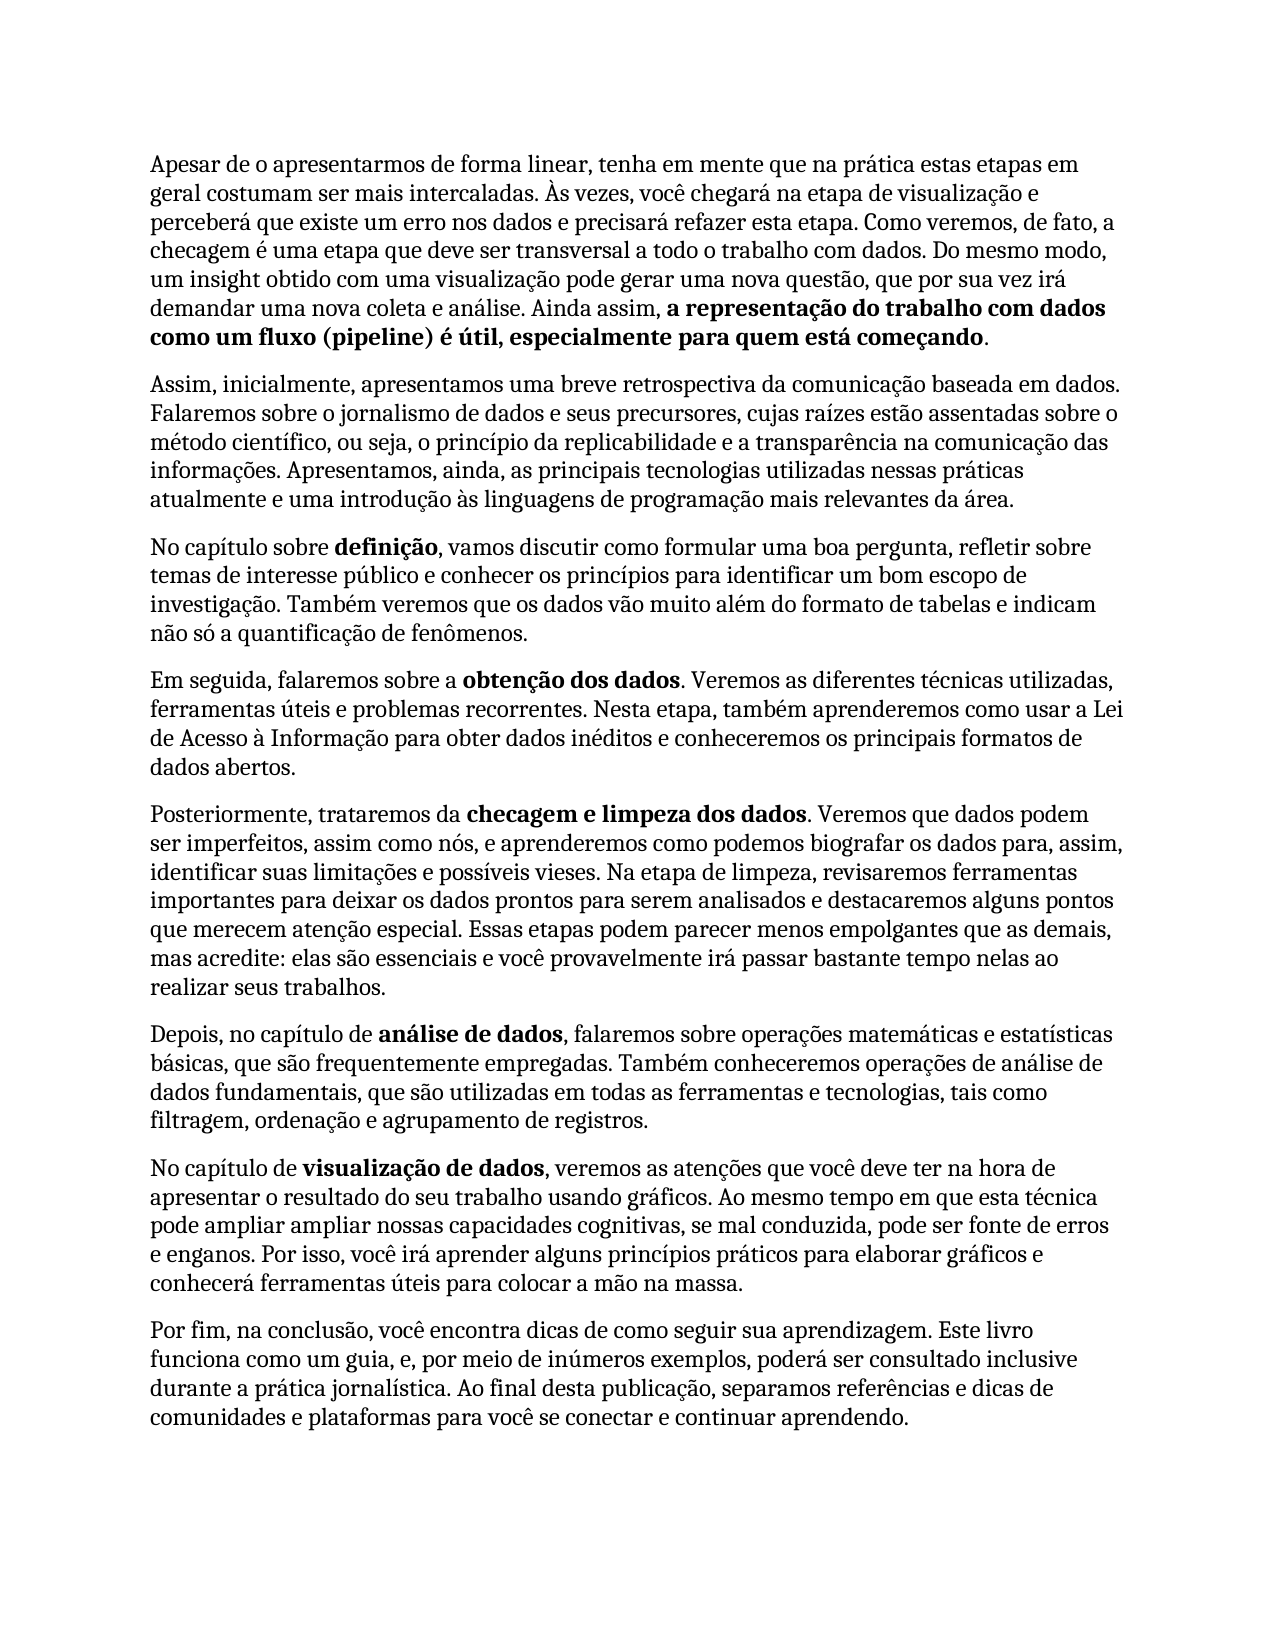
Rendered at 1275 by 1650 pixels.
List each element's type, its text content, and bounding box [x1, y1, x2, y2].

text Assim, inicialmente, apresentamos uma breve retrospectiva da comunicação baseada em dados. Falaremos sobre o jornalismo de dados e seus precursores, cujas raízes estão assentadas sobre o método científico, ou seja, o princípio da replicabilidade e a transparência na comunicação das informações. Apresentamos, ainda, as principais tecnologias utilizadas nessas práticas atualmente e uma introdução às linguagens de programação mais relevantes da área. [150, 370, 1125, 514]
text Depois, no capítulo de análise de dados, falaremos sobre operações matemáticas e estatísticas básicas, que são frequentemente empregadas. Também conheceremos operações de análise de dados fundamentais, que são utilizadas em todas as ferramentas e tecnologias, tais como filtragem, ordenação e agrupamento de registros. [150, 1020, 1125, 1135]
text No capítulo sobre definição, vamos discutir como formular uma boa pergunta, refletir sobre temas de interesse público e conhecer os princípios para identificar um bom escopo de investigação. Também veremos que os dados vão muito além do formato de tabelas e indicam não só a quantificação de fenômenos. [150, 532, 1125, 647]
text Por fim, na conclusão, você encontra dicas de como seguir sua aprendizagem. Este livro funciona como um guia, e, por meio de inúmeros exemplos, poderá ser consultado inclusive durante a prática jornalística. Ao final desta publicação, separamos referências e dicas de comunidades e plataformas para você se conectar e continuar aprendendo. [150, 1316, 1125, 1431]
text Apesar de o apresentarmos de forma linear, tenha em mente que na prática estas etapas em geral costumam ser mais intercaladas. Às vezes, você chegará na etapa de visualização e perceberá que existe um erro nos dados e precisará refazer esta etapa. Como veremos, de fato, a checagem é uma etapa que deve ser transversal a todo o trabalho com dados. Do mesmo modo, um insight obtido com uma visualização pode gerar uma nova questão, que por sua vez irá demandar uma nova coleta e análise. Ainda assim, a representação do trabalho com dados como um fluxo (pipeline) é útil, especialmente para quem está começando. [150, 150, 1125, 351]
text Posteriormente, trataremos da checagem e limpeza dos dados. Veremos que dados podem ser imperfeitos, assim como nós, e aprenderemos como podemos biografar os dados para, assim, identificar suas limitações e possíveis vieses. Na etapa de limpeza, revisaremos ferramentas importantes para deixar os dados prontos para serem analisados e destacaremos alguns pontos que merecem atenção especial. Essas etapas podem parecer menos empolgantes que as demais, mas acredite: elas são essenciais e você provavelmente irá passar bastante tempo nelas ao realizar seus trabalhos. [150, 800, 1125, 1001]
text Em seguida, falaremos sobre a obtenção dos dados. Veremos as diferentes técnicas utilizadas, ferramentas úteis e problemas recorrentes. Nesta etapa, também aprenderemos como usar a Lei de Acesso à Informação para obter dados inéditos e conheceremos os principais formatos de dados abertos. [150, 666, 1125, 781]
text No capítulo de visualização de dados, veremos as atenções que você deve ter na hora de apresentar o resultado do seu trabalho usando gráficos. Ao mesmo tempo em que esta técnica pode ampliar ampliar nossas capacidades cognitivas, se mal conduzida, pode ser fonte de erros e enganos. Por isso, você irá aprender alguns princípios práticos para elaborar gráficos e conhecerá ferramentas úteis para colocar a mão na massa. [150, 1154, 1125, 1297]
